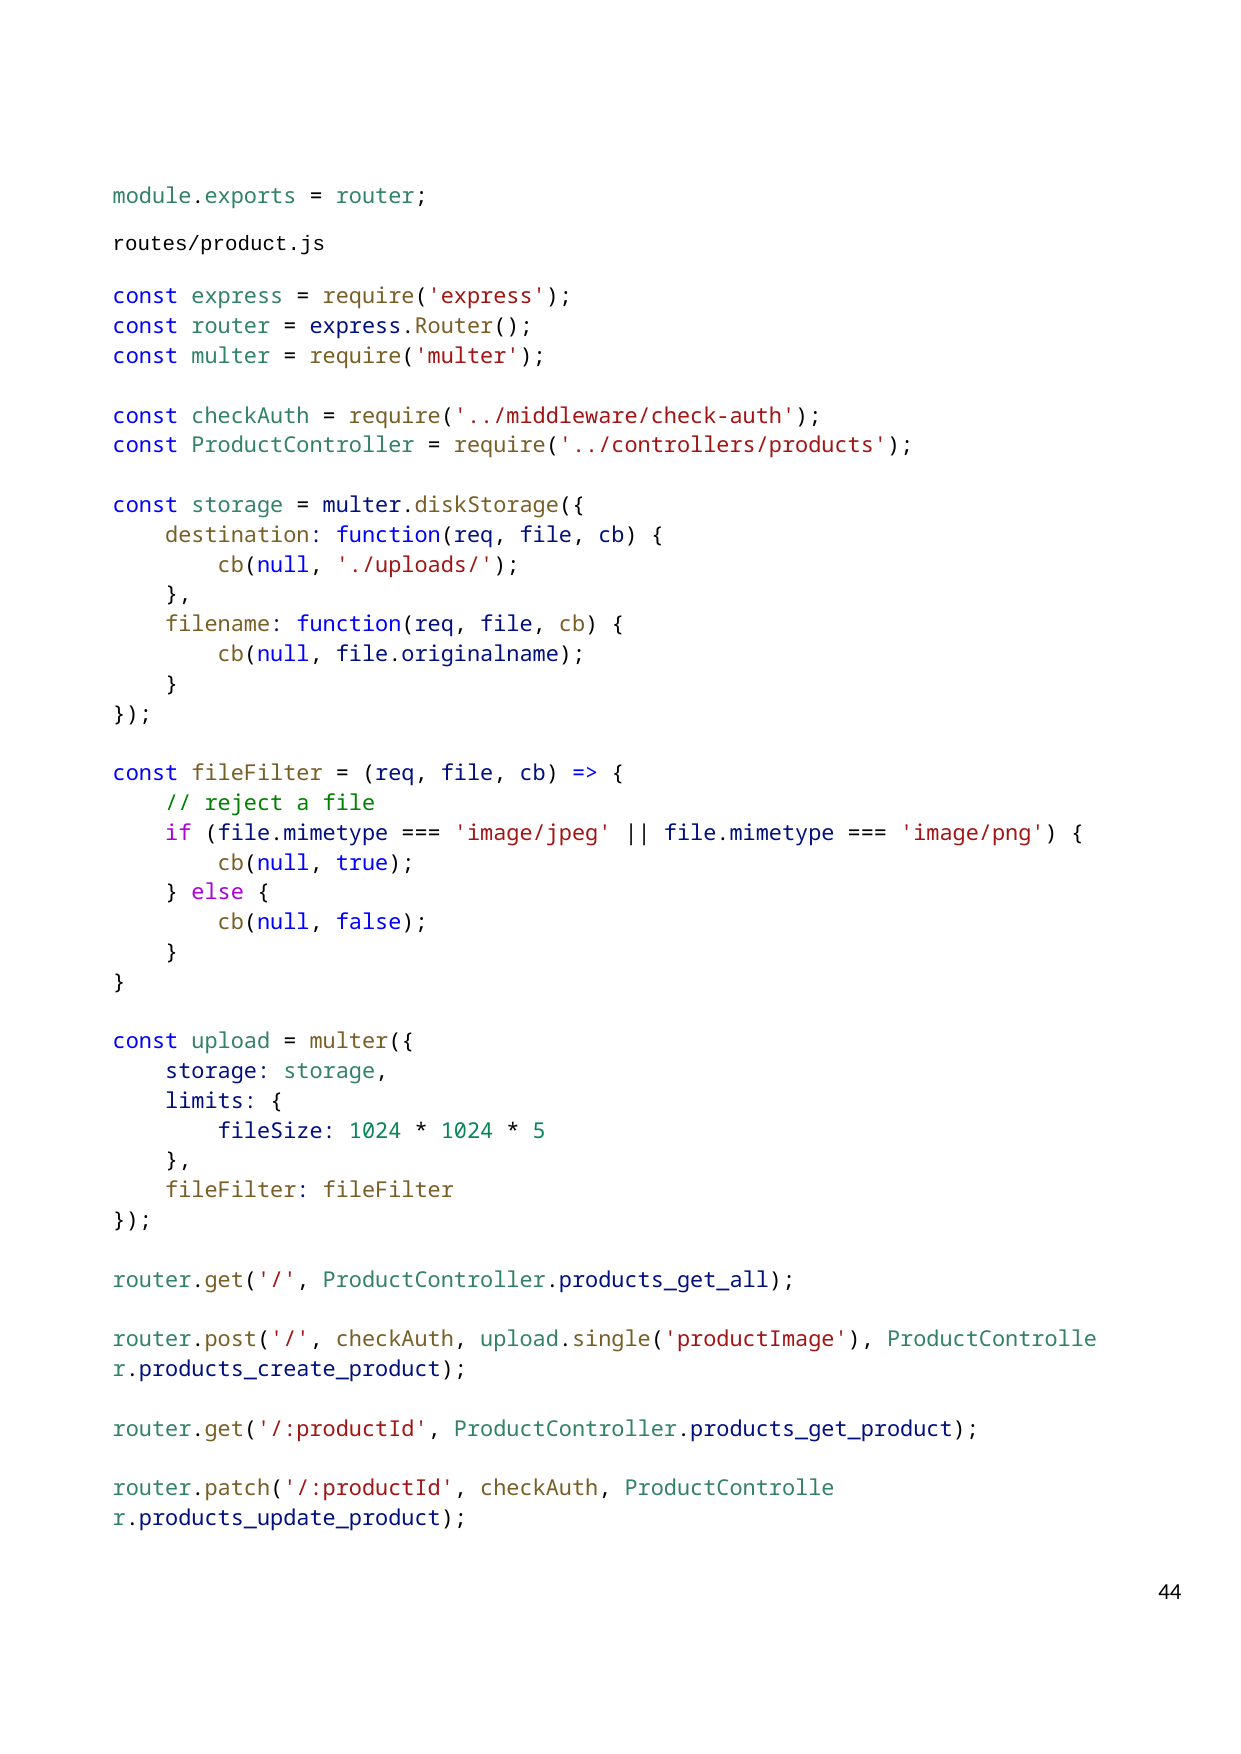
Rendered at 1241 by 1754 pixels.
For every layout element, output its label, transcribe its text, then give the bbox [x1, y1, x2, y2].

text cb(null, file.originalname); [112, 638, 1181, 668]
text const fileFilter = (req, file, cb) => { [112, 757, 1181, 787]
text const express = require('express'); [112, 281, 1181, 310]
text } [112, 668, 1181, 698]
text router.get('/', ProductController.products_get_all); [112, 1264, 1181, 1293]
text limits: { [112, 1085, 1181, 1115]
text const multer = require('multer'); [112, 340, 1181, 370]
text const checkAuth = require('../middleware/check-auth'); [112, 400, 1181, 429]
text if (file.mimetype === 'image/jpeg' || file.mimetype === 'image/png') { [112, 817, 1181, 847]
text routes/product.js [112, 233, 1181, 257]
text cb(null, true); [112, 847, 1181, 876]
text }); [112, 1204, 1181, 1234]
text }); [112, 698, 1181, 727]
text const ProductController = require('../controllers/products'); [112, 429, 1181, 459]
text fileSize: 1024 * 1024 * 5 [112, 1115, 1181, 1144]
text fileFilter: fileFilter [112, 1174, 1181, 1204]
text destination: function(req, file, cb) { [112, 519, 1181, 549]
text const router = express.Router(); [112, 310, 1181, 340]
text } [112, 966, 1181, 996]
text router.get('/:productId', ProductController.products_get_product); [112, 1413, 1181, 1442]
text // reject a file [112, 787, 1181, 817]
text const upload = multer({ [112, 1025, 1181, 1055]
text router.post('/', checkAuth, upload.single('productImage'), ProductController.products_create_product); [112, 1323, 1181, 1383]
text }, [112, 578, 1181, 608]
text }, [112, 1144, 1181, 1174]
text const storage = multer.diskStorage({ [112, 489, 1181, 519]
text filename: function(req, file, cb) { [112, 608, 1181, 638]
text cb(null, './uploads/'); [112, 549, 1181, 578]
text module.exports = router; [112, 180, 1181, 209]
text cb(null, false); [112, 906, 1181, 936]
text } else { [112, 876, 1181, 906]
text } [112, 936, 1181, 966]
text router.patch('/:productId', checkAuth, ProductController.products_update_product); [112, 1472, 1181, 1532]
text storage: storage, [112, 1055, 1181, 1085]
